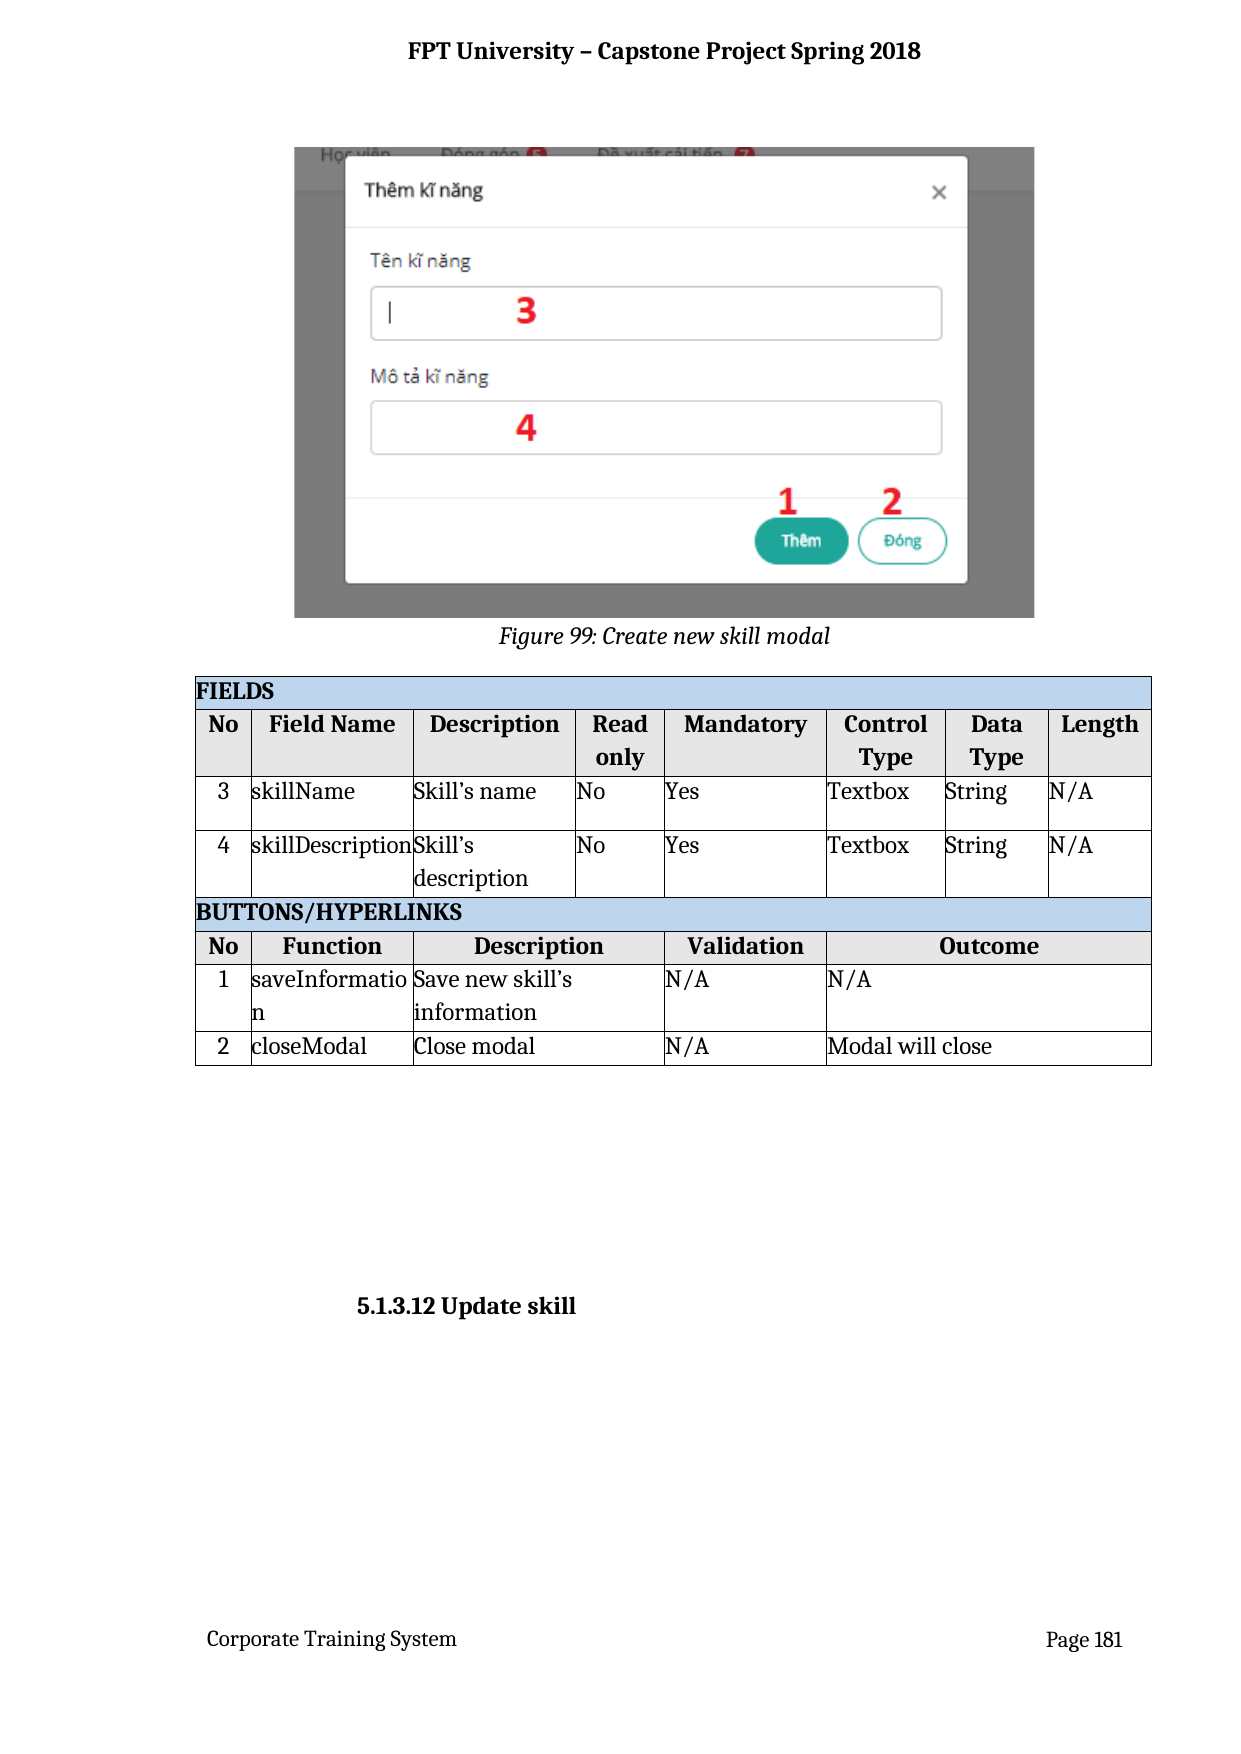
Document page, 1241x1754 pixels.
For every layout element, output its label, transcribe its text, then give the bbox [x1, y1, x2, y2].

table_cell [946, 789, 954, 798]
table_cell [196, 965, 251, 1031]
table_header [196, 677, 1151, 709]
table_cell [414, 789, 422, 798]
picture [294, 147, 1035, 618]
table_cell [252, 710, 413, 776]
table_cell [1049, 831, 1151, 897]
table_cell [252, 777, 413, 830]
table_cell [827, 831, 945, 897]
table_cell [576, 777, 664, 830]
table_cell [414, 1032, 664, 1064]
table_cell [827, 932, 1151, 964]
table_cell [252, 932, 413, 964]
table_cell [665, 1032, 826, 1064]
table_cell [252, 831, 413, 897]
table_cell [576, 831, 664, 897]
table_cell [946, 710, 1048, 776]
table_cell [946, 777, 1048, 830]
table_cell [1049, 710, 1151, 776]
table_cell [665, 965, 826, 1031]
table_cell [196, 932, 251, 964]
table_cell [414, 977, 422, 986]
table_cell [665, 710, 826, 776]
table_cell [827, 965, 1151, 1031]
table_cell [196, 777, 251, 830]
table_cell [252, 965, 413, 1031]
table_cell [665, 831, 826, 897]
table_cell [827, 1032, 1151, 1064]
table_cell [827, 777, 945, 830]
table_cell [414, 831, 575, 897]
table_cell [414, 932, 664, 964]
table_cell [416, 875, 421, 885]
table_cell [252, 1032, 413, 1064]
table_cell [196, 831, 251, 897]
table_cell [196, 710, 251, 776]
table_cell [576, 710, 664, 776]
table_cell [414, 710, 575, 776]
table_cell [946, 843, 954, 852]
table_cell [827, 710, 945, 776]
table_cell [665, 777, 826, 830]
subtitle 5.1.3.12 Update skill [357, 1292, 1124, 1321]
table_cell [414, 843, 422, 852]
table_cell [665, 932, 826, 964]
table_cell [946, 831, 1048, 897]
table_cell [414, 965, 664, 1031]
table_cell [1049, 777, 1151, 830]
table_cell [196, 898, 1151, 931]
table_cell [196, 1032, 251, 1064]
text Figure 99: Create new skill modal [207, 622, 1122, 650]
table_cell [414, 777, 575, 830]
